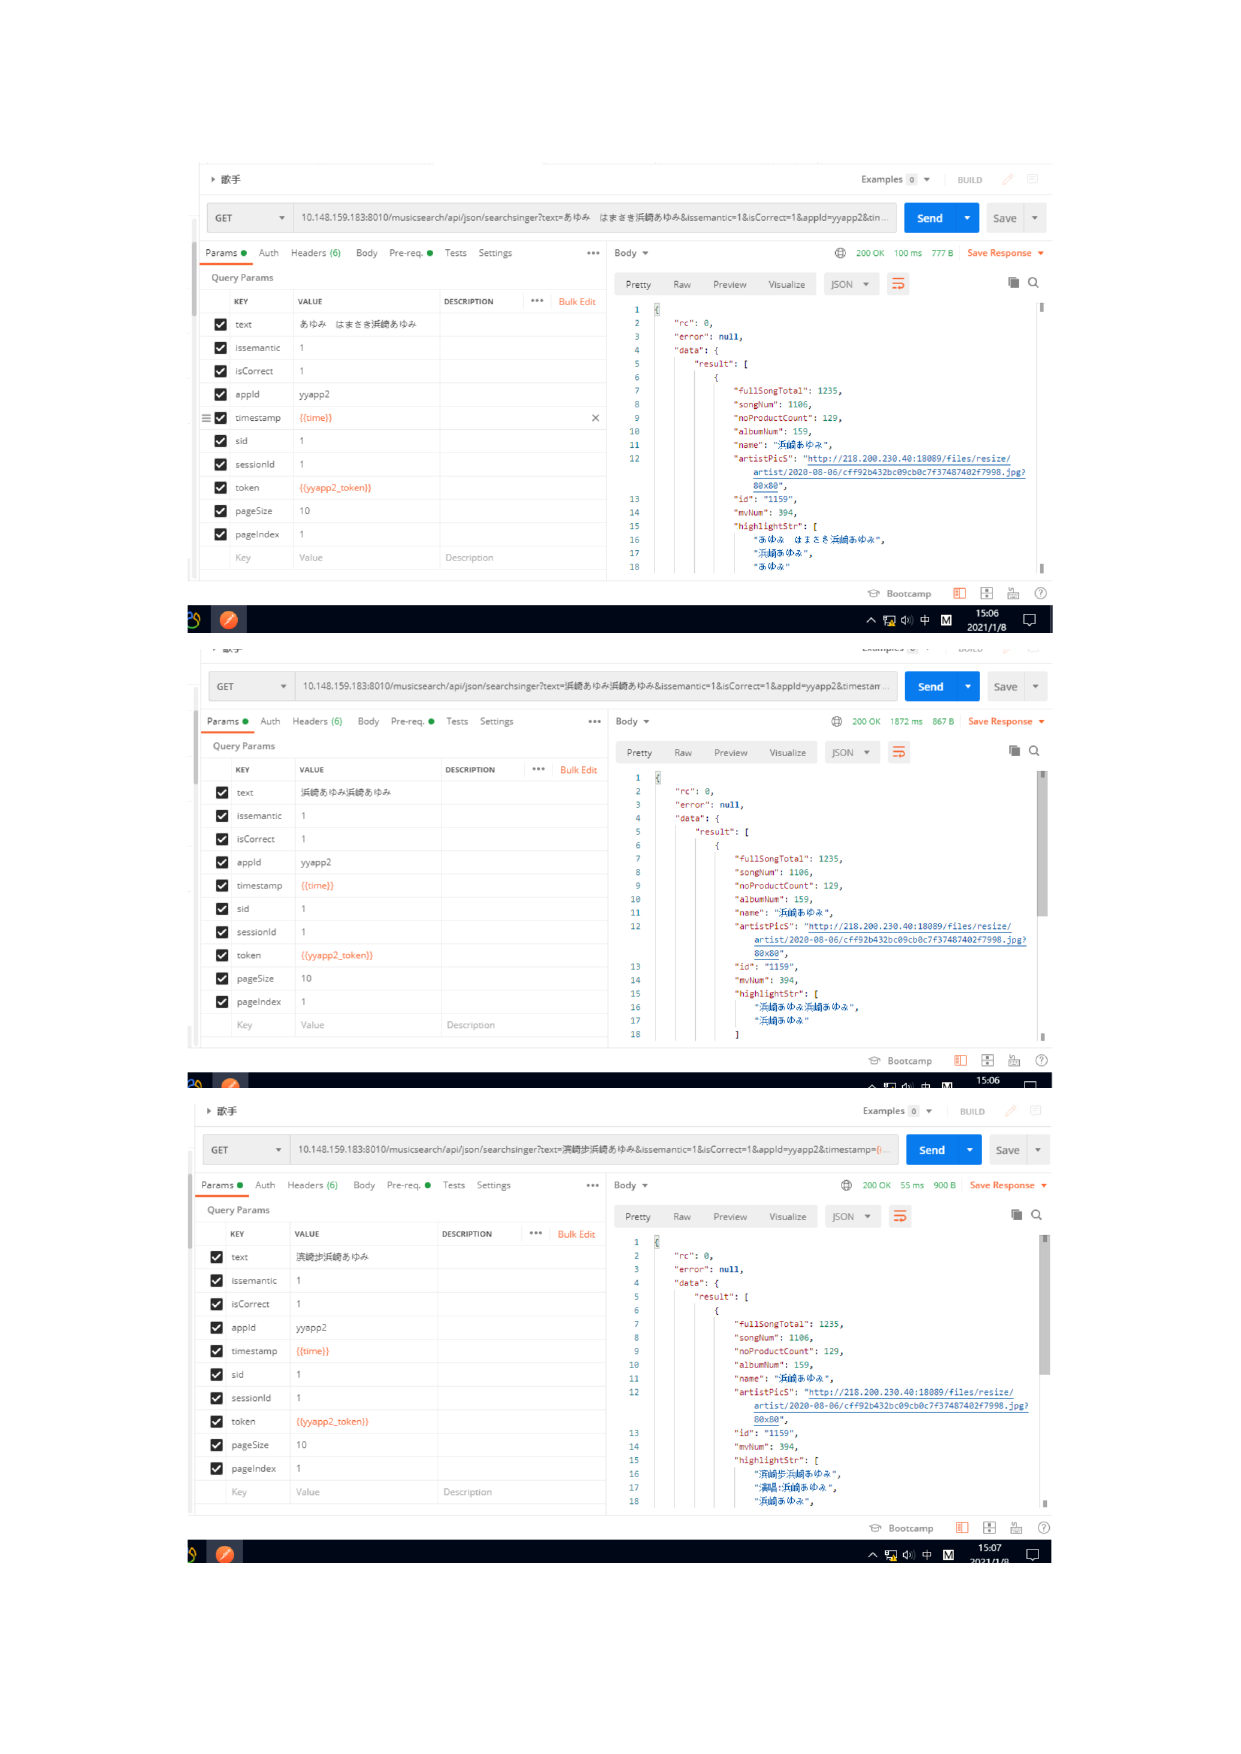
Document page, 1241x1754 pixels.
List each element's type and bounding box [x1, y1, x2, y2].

picture [187, 1104, 1052, 1563]
picture [187, 649, 1053, 1088]
picture [187, 162, 1053, 633]
